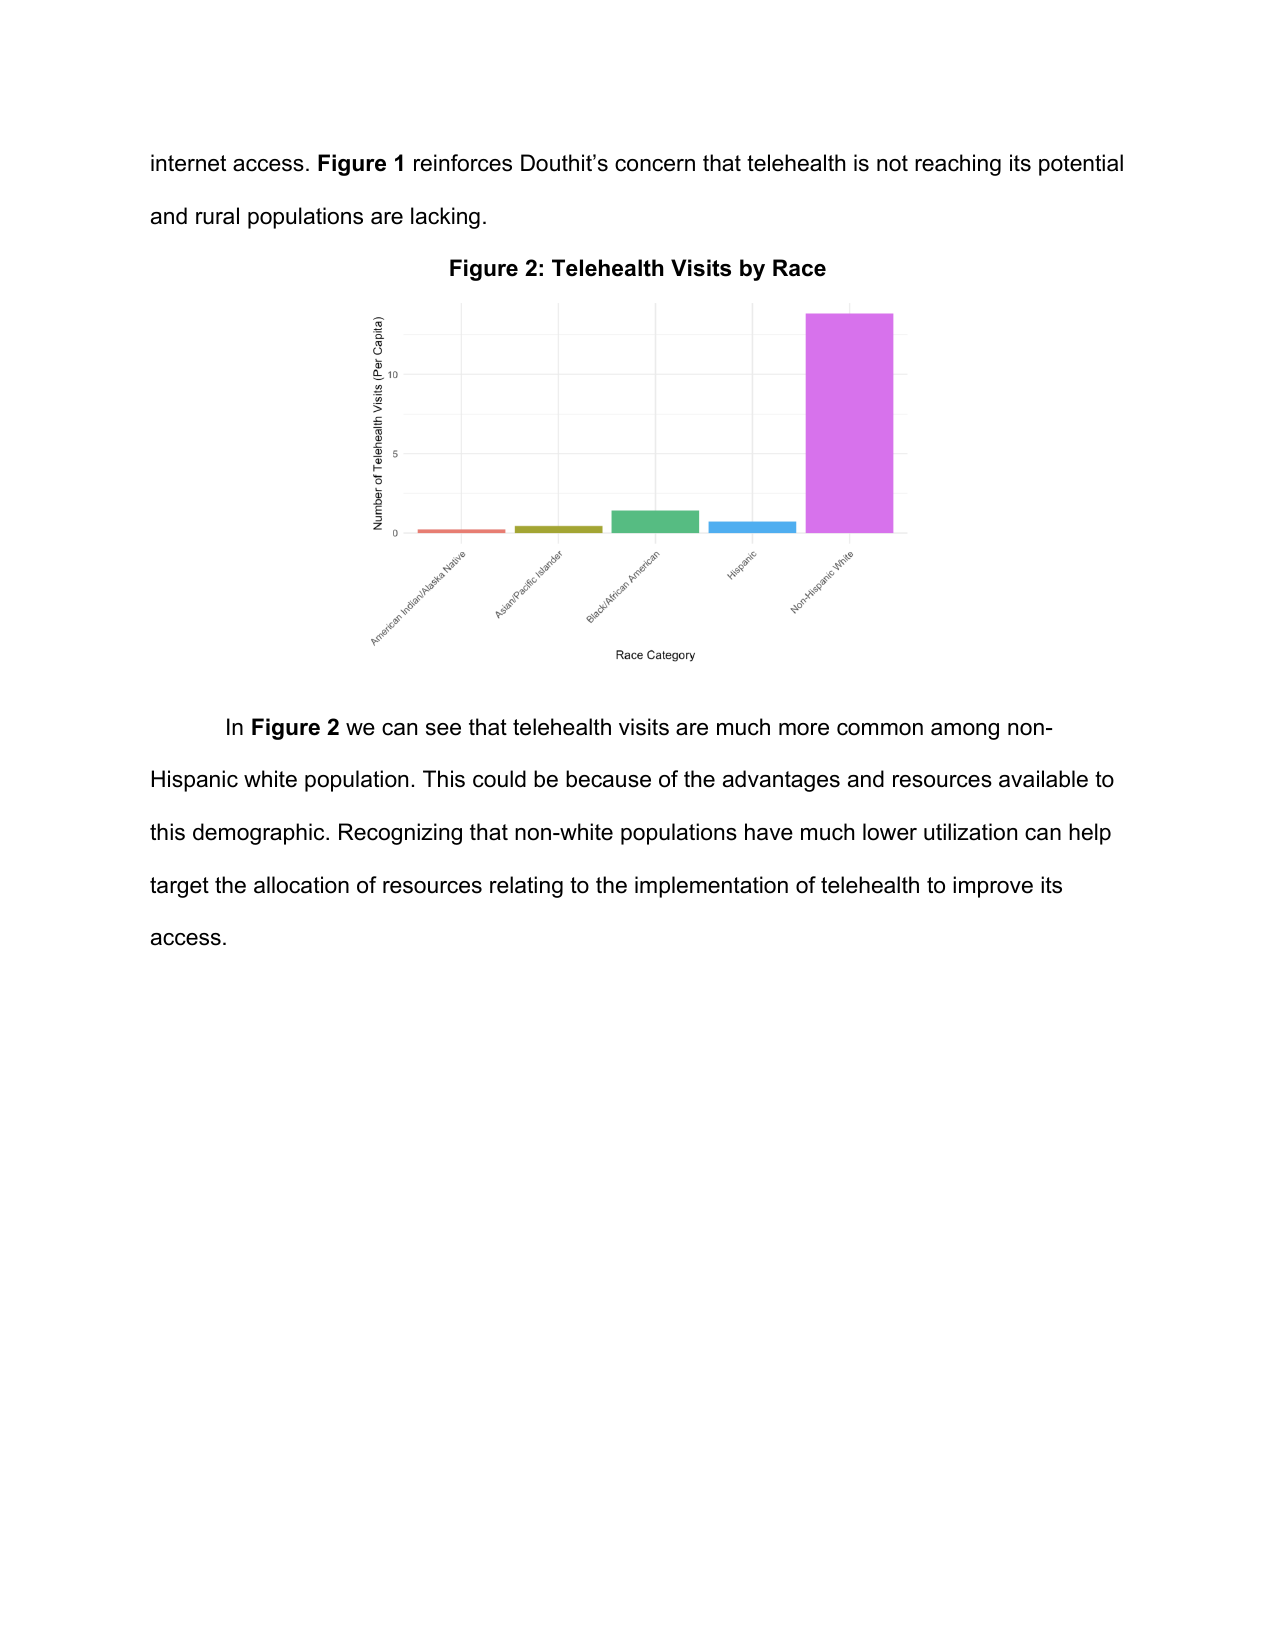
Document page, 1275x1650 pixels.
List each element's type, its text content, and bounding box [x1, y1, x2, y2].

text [150, 150, 1125, 229]
text In Figure 2 we can see that telehealth visits are much more common among non-Hispanic white population. This could be because of the advantages and resources available to this demographic. Recognizing that non-white populations have much lower utilization can help target the allocation of resources relating to the implementation of telehealth to improve its access. [150, 713, 1125, 951]
text Figure 2: Telehealth Visits by Race [150, 255, 1125, 282]
picture [348, 302, 927, 675]
